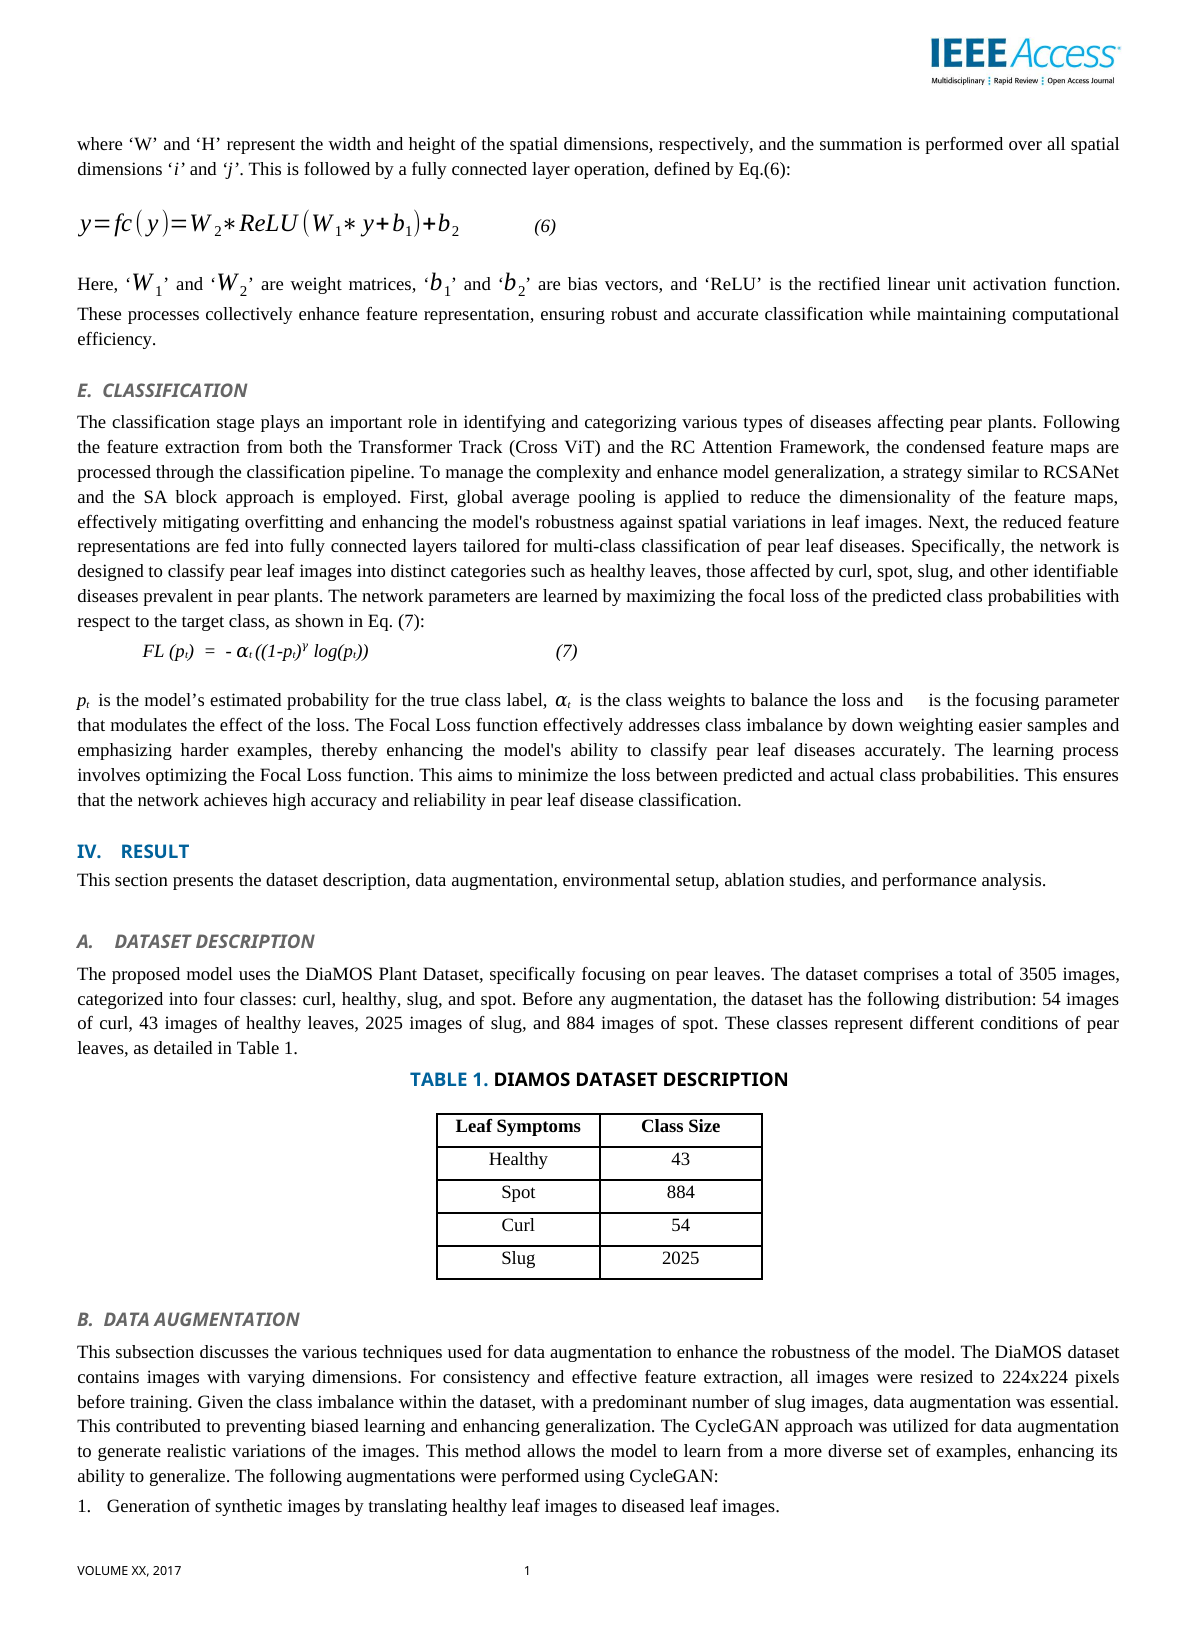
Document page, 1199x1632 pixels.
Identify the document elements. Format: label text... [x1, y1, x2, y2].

text B. DATA AUGMENTATION [77, 1307, 1122, 1332]
table_cell 884 [601, 1181, 761, 1212]
table_cell 43 [601, 1148, 761, 1179]
text (6) [77, 208, 1122, 240]
table_cell Healthy [438, 1148, 599, 1179]
table_cell 54 [601, 1214, 761, 1245]
table_header Leaf Symptoms [438, 1115, 599, 1146]
table_cell Slug [438, 1247, 599, 1278]
text TABLE 1. DIAMOS DATASET DESCRIPTION [77, 1067, 1122, 1092]
text The classification stage plays an important role in identifying and categorizing various types of diseases affecting pear plants. Following the feature extraction from both the Transformer Track (Cross ViT) and the RC Attention Framework, the condensed feature maps are processed through the classification pipeline. To manage the complexity and enhance model generalization, a strategy similar to RCSANet and the SA block approach is employed. First, global average pooling is applied to reduce the dimensionality of the feature maps, effectively mitigating overfitting and enhancing the model's robustness against spatial variations in leaf images. Next, the reduced feature representations are fed into fully connected layers tailored for multi-class classification of pear leaf diseases. Specifically, the network is designed to classify pear leaf images into distinct categories such as healthy leaves, those affected by curl, spot, slug, and other identifiable diseases prevalent in pear plants. The network parameters are learned by maximizing the focal loss of the predicted class probabilities with respect to the target class, as shown in Eq. (7): [77, 411, 1122, 631]
table_header Class Size [601, 1115, 761, 1146]
list DATASET DESCRIPTION [77, 928, 1122, 954]
text where ‘W’ and ‘H’ represent the width and height of the spatial dimensions, respectively, and the summation is performed over all spatial dimensions ‘i’ and ‘j’. This is followed by a fully connected layer operation, defined by Eq.(6): [77, 133, 1122, 180]
table_cell 2025 [601, 1247, 761, 1278]
text This subsection discusses the various techniques used for data augmentation to enhance the robustness of the model. The DiaMOS dataset contains images with varying dimensions. For consistency and effective feature extraction, all images were resized to 224x224 pixels before training. Given the class imbalance within the dataset, with a predominant number of slug images, data augmentation was essential. This contributed to preventing biased learning and enhancing generalization. The CycleGAN approach was utilized for data augmentation to generate realistic variations of the images. This method allows the model to learn from a more diverse set of examples, enhancing its ability to generalize. The following augmentations were performed using CycleGAN: [77, 1341, 1122, 1486]
text Here, ‘’ and ‘’ are weight matrices, ‘’ and ‘’ are bias vectors, and ‘ReLU’ is the rectified linear unit activation function. These processes collectively enhance feature representation, ensuring robust and accurate classification while maintaining computational efficiency. [77, 268, 1122, 349]
text E. CLASSIFICATION [77, 377, 1122, 403]
table_cell Curl [438, 1214, 599, 1245]
picture [930, 37, 1122, 86]
text FL (pt) = - 𝛼t ((1-pt)𝛾 log(pt)) (7) [77, 639, 1122, 661]
list Generation of synthetic images by translating healthy leaf images to diseased leaf images. [77, 1495, 1122, 1516]
text IV. RESULT [77, 838, 1122, 864]
text This section presents the dataset description, data augmentation, environmental setup, ablation studies, and performance analysis. [77, 869, 1122, 890]
text pt is the model’s estimated probability for the true class label, 𝛼t ​ is the class weights to balance the loss and 𝛾 is the focusing parameter that modulates the effect of the loss. The Focal Loss function effectively addresses class imbalance by down weighting easier samples and emphasizing harder examples, thereby enhancing the model's ability to classify pear leaf diseases accurately. The learning process involves optimizing the Focal Loss function. This aims to minimize the loss between predicted and actual class probabilities. This ensures that the network achieves high accuracy and reliability in pear leaf disease classification. [77, 689, 1122, 810]
text The proposed model uses the DiaMOS Plant Dataset, specifically focusing on pear leaves. The dataset comprises a total of 3505 images, categorized into four classes: curl, healthy, slug, and spot. Before any augmentation, the dataset has the following distribution: 54 images of curl, 43 images of healthy leaves, 2025 images of slug, and 884 images of spot. These classes represent different conditions of pear leaves, as detailed in Table 1. [77, 963, 1122, 1058]
table_cell Spot [438, 1181, 599, 1212]
